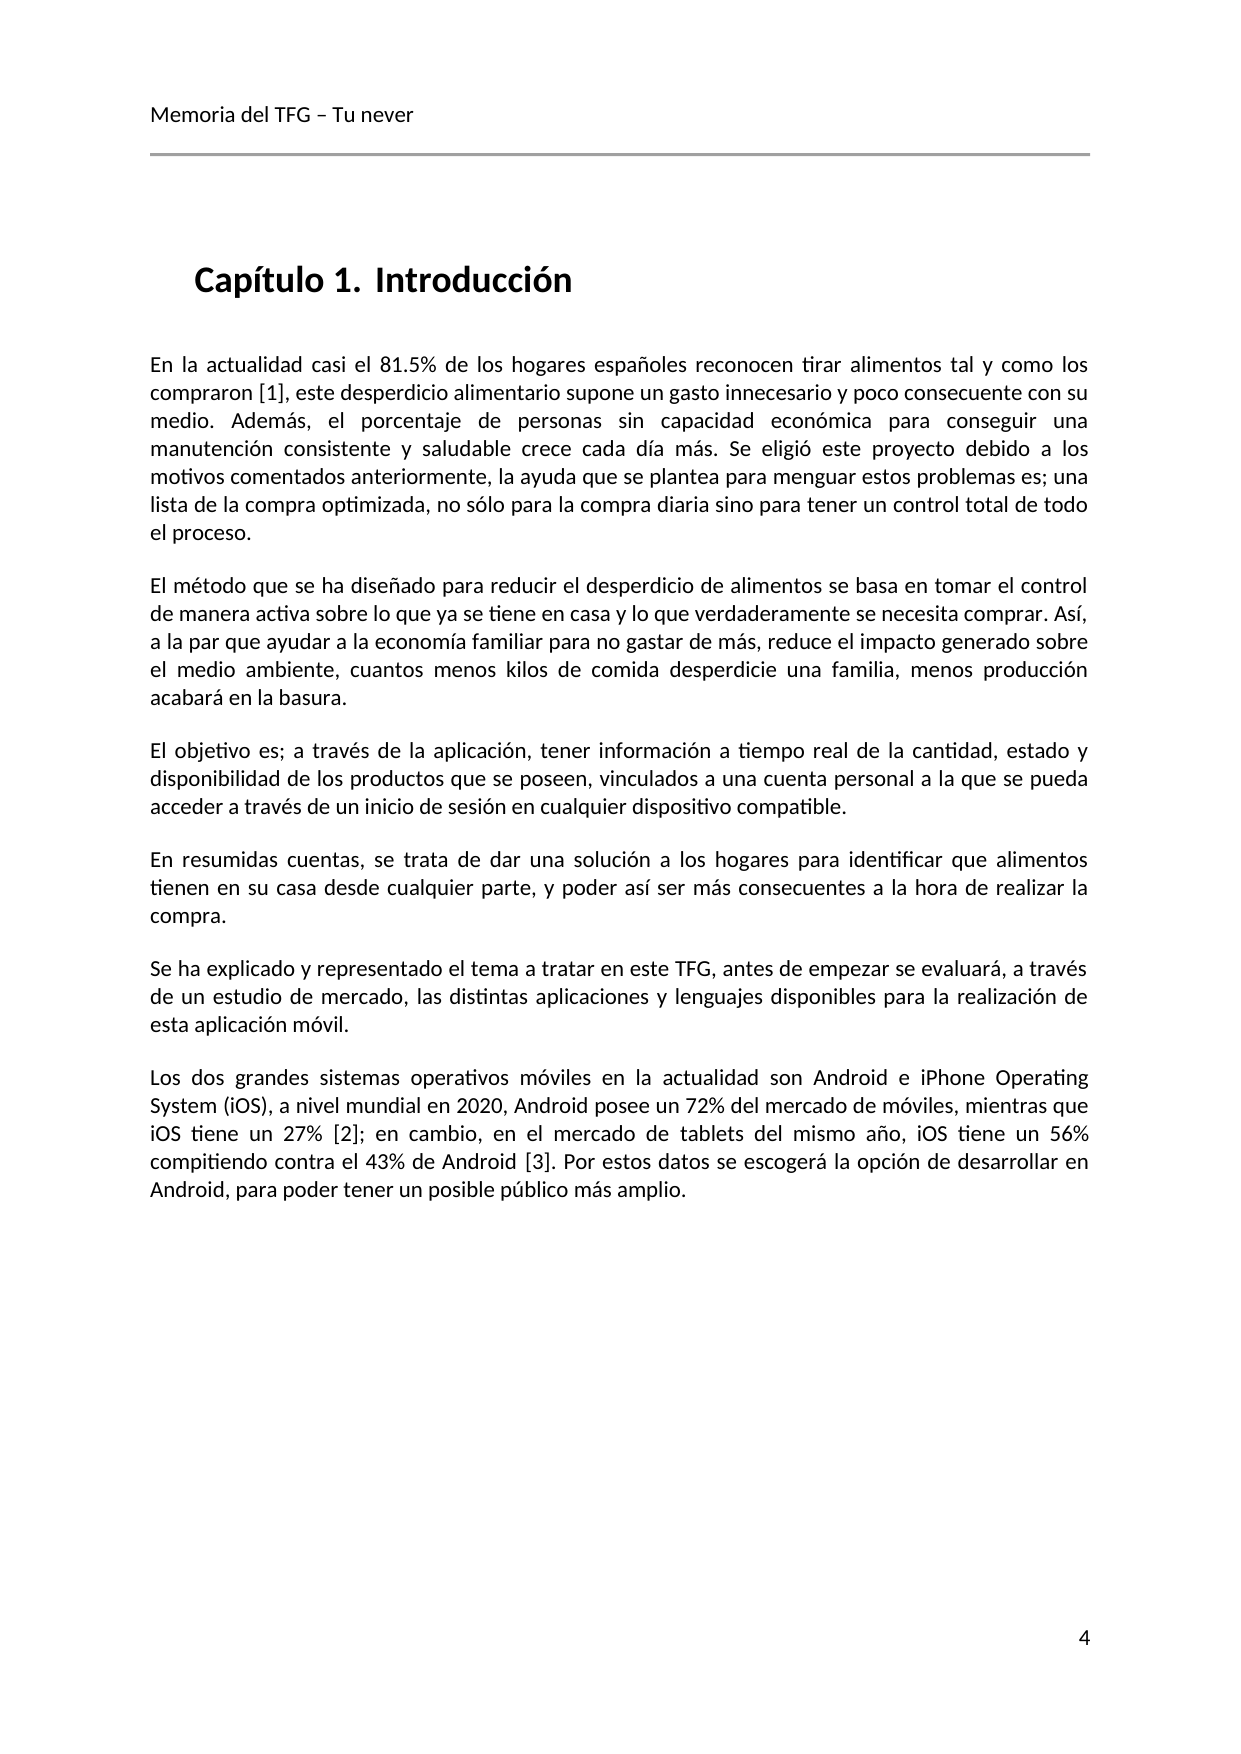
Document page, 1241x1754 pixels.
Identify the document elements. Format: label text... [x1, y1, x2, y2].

text En resumidas cuentas, se trata de dar una solución a los hogares para identificar que alimentos tienen en su casa desde cualquier parte, y poder así ser más consecuentes a la hora de realizar la compra. [150, 845, 1090, 929]
text El método que se ha diseñado para reducir el desperdicio de alimentos se basa en tomar el control de manera activa sobre lo que ya se tiene en casa y lo que verdaderamente se necesita comprar. Así, a la par que ayudar a la economía familiar para no gastar de más, reduce el impacto generado sobre el medio ambiente, cuantos menos kilos de comida desperdicie una familia, menos producción acabará en la basura. [150, 571, 1090, 711]
subtitle Introducción [194, 256, 1090, 302]
text El objetivo es; a través de la aplicación, tener información a tiempo real de la cantidad, estado y disponibilidad de los productos que se poseen, vinculados a una cuenta personal a la que se pueda acceder a través de un inicio de sesión en cualquier dispositivo compatible. [150, 736, 1090, 820]
text En la actualidad casi el 81.5% de los hogares españoles reconocen tirar alimentos tal y como los compraron , este desperdicio alimentario supone un gasto innecesario y poco consecuente con su medio. Además, el porcentaje de personas sin capacidad económica para conseguir una manutención consistente y saludable crece cada día más. Se eligió este proyecto debido a los motivos comentados anteriormente, la ayuda que se plantea para menguar estos problemas es; una lista de la compra optimizada, no sólo para la compra diaria sino para tener un control total de todo el proceso. [150, 350, 1090, 546]
text Se ha explicado y representado el tema a tratar en este TFG, antes de empezar se evaluará, a través de un estudio de mercado, las distintas aplicaciones y lenguajes disponibles para la realización de esta aplicación móvil. [150, 954, 1090, 1038]
text Los dos grandes sistemas operativos móviles en la actualidad son Android e iPhone Operating System (iOS), a nivel mundial en 2020, Android posee un 72% del mercado de móviles, mientras que iOS tiene un 27% ; en cambio, en el mercado de tablets del mismo año, iOS tiene un 56% compitiendo contra el 43% de Android . Por estos datos se escogerá la opción de desarrollar en Android, para poder tener un posible público más amplio. [150, 1063, 1090, 1203]
